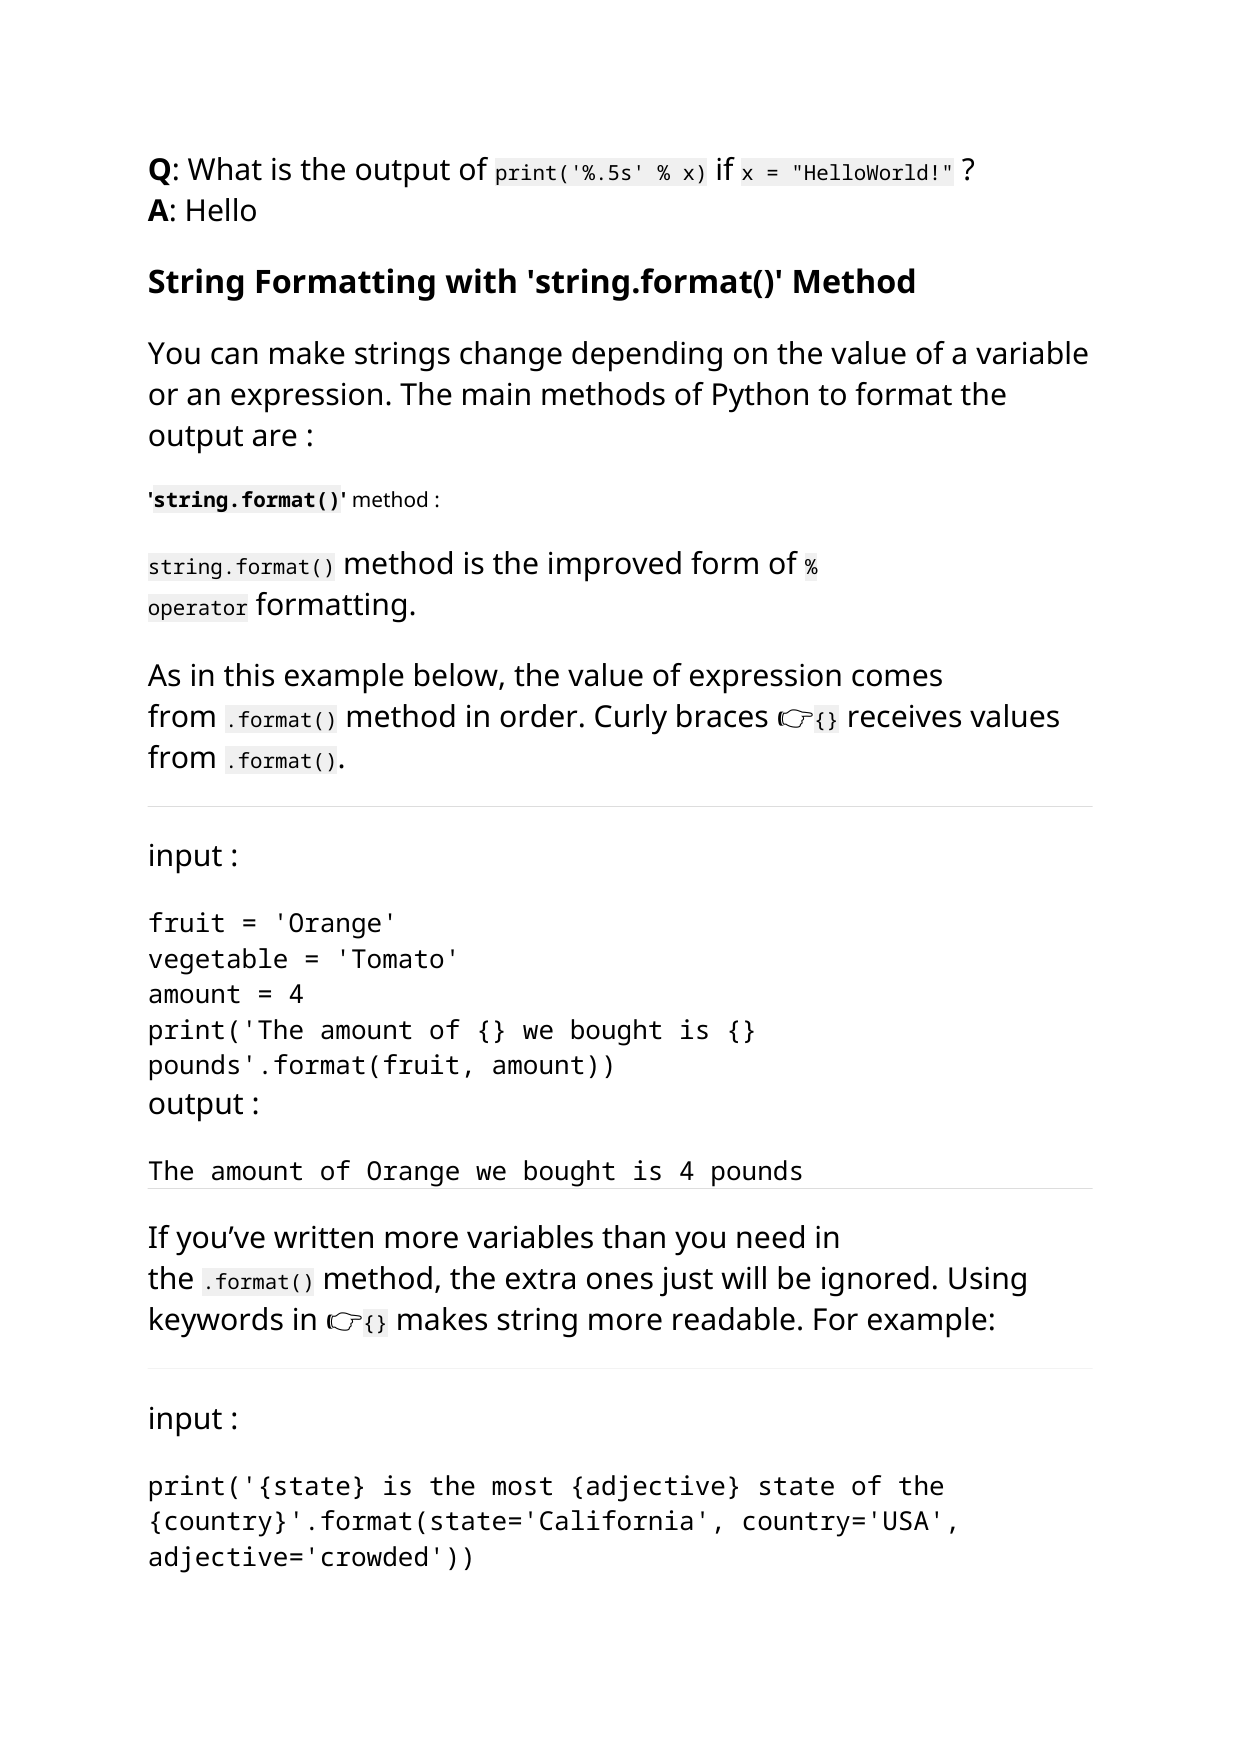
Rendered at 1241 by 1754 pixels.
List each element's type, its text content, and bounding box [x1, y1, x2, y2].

text amount = 4 [148, 976, 1093, 1011]
text string.format() method is the improved form of % operator formatting. [148, 542, 1093, 625]
text input : [148, 1397, 1093, 1438]
text vegetable = 'Tomato' [148, 940, 1093, 976]
text If you’ve written more variables than you need in the .format() method, the extra ones just will be ignored. Using keywords in 👉🏻{} makes string more readable. For example: [148, 1216, 1093, 1340]
text print('{state} is the most {adjective} state of the {country}'.format(state='California', country='USA', adjective='crowded')) [148, 1467, 1093, 1574]
text Q: What is the output of print('%.5s' % x) if x = "HelloWorld!" ? A: Hello [148, 148, 1093, 230]
text 'string.format()' method : [341, 485, 1093, 513]
text You can make strings change depending on the value of a variable or an expression. The main methods of Python to format the output are : [148, 332, 1093, 456]
text The amount of Orange we bought is 4 pounds [148, 1153, 1093, 1188]
text print('The amount of {} we bought is {} pounds'.format(fruit, amount)) [148, 1011, 1093, 1082]
text As in this example below, the value of expression comes from .format() method in order. Curly braces 👉🏻{} receives values from .format(). [148, 654, 1093, 777]
text input : [148, 834, 1093, 876]
text fruit = 'Orange' [148, 905, 1093, 940]
text output : [148, 1082, 1093, 1123]
text String Formatting with 'string.format()' Method [148, 259, 1093, 303]
